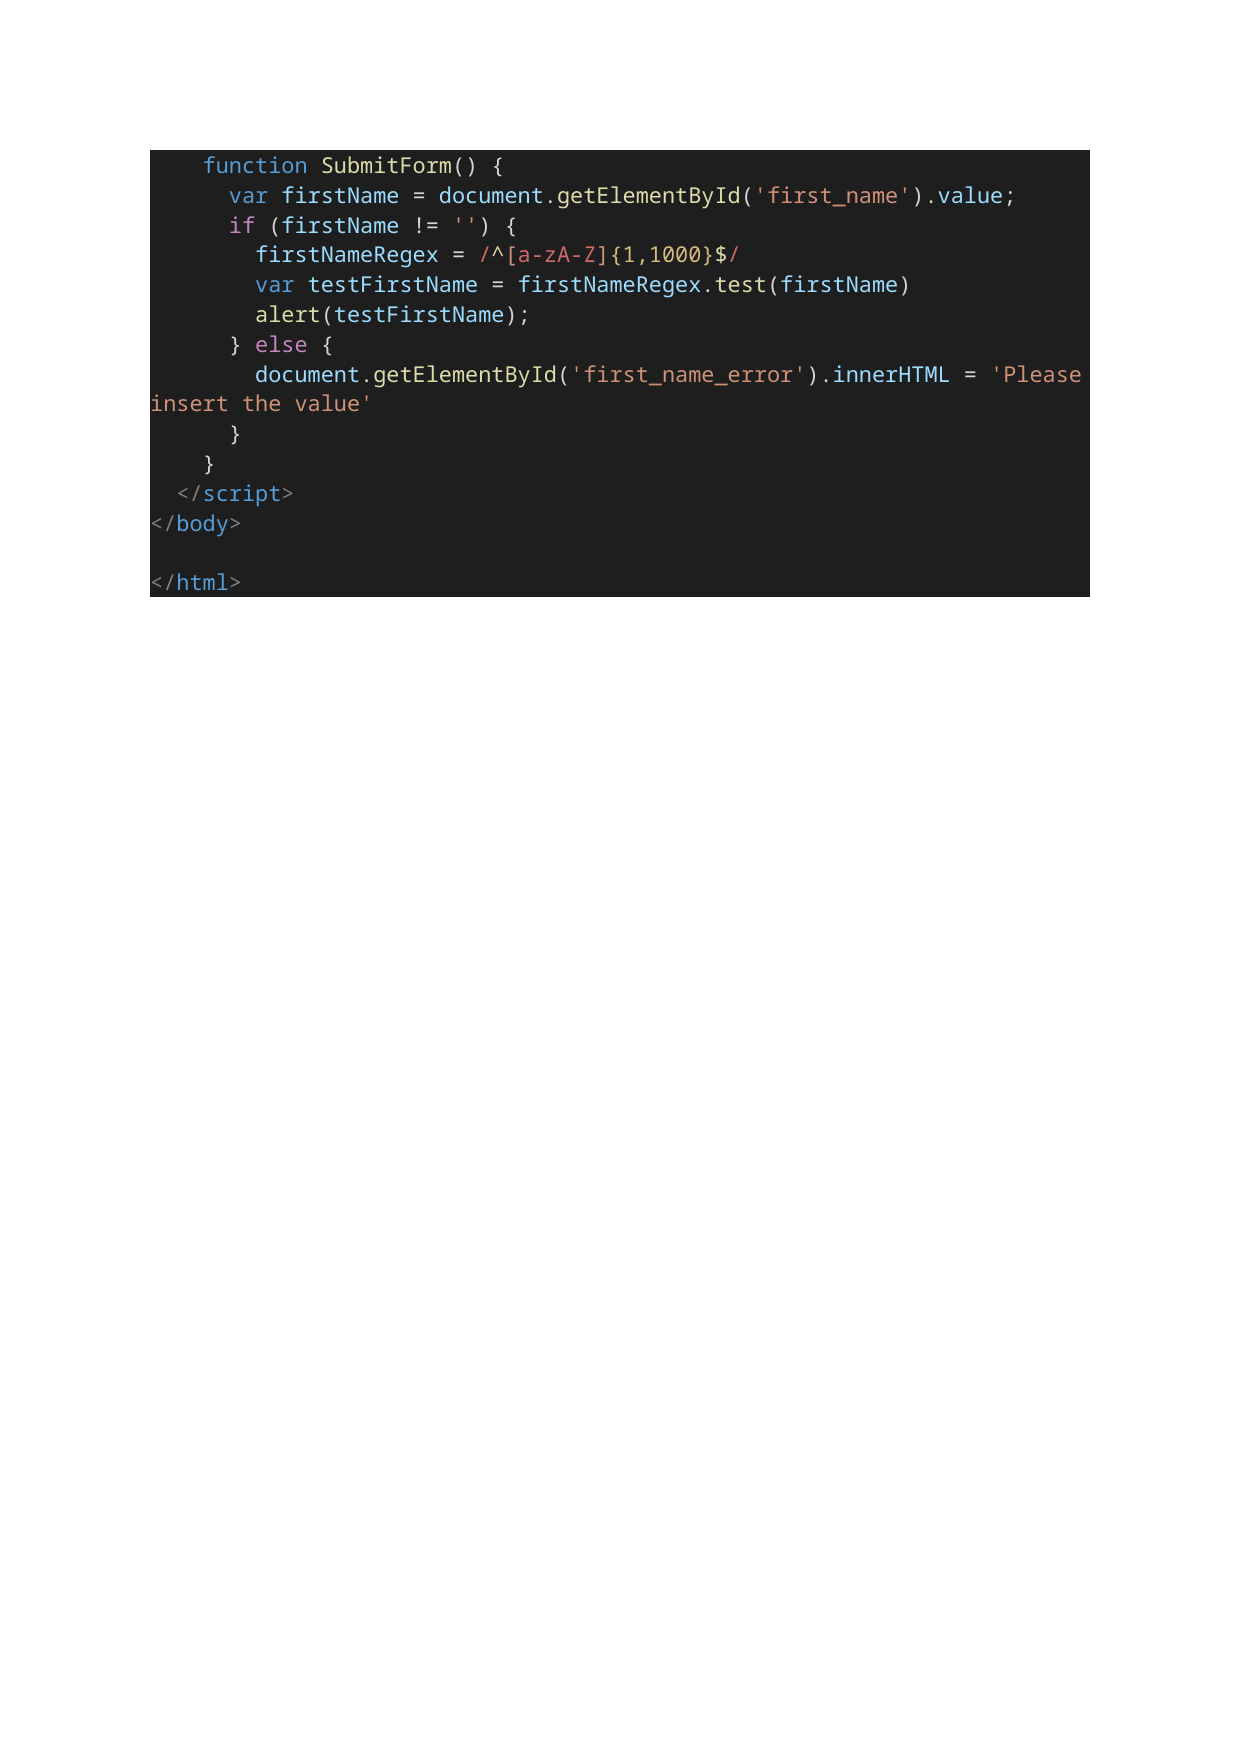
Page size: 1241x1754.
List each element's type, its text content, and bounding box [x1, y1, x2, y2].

text var testFirstName = firstNameRegex.test(firstName) [150, 269, 1090, 299]
text } else { [150, 329, 1090, 358]
text } [150, 418, 1090, 448]
text alert(testFirstName); [150, 299, 1090, 329]
text document.getElementById('first_name_error').innerHTML = 'Please insert the value' [150, 358, 1090, 418]
text if (firstName != '') { [150, 209, 1090, 239]
text function SubmitForm() { [150, 150, 1090, 180]
text var firstName = document.getElementById('first_name').value; [150, 180, 1090, 209]
text } [150, 448, 1090, 478]
text </body> [150, 507, 1090, 537]
text firstNameRegex = /^[a-zA-Z]{1,1000}$/ [150, 239, 1090, 269]
text </script> [150, 478, 1090, 507]
text </html> [150, 567, 1090, 597]
